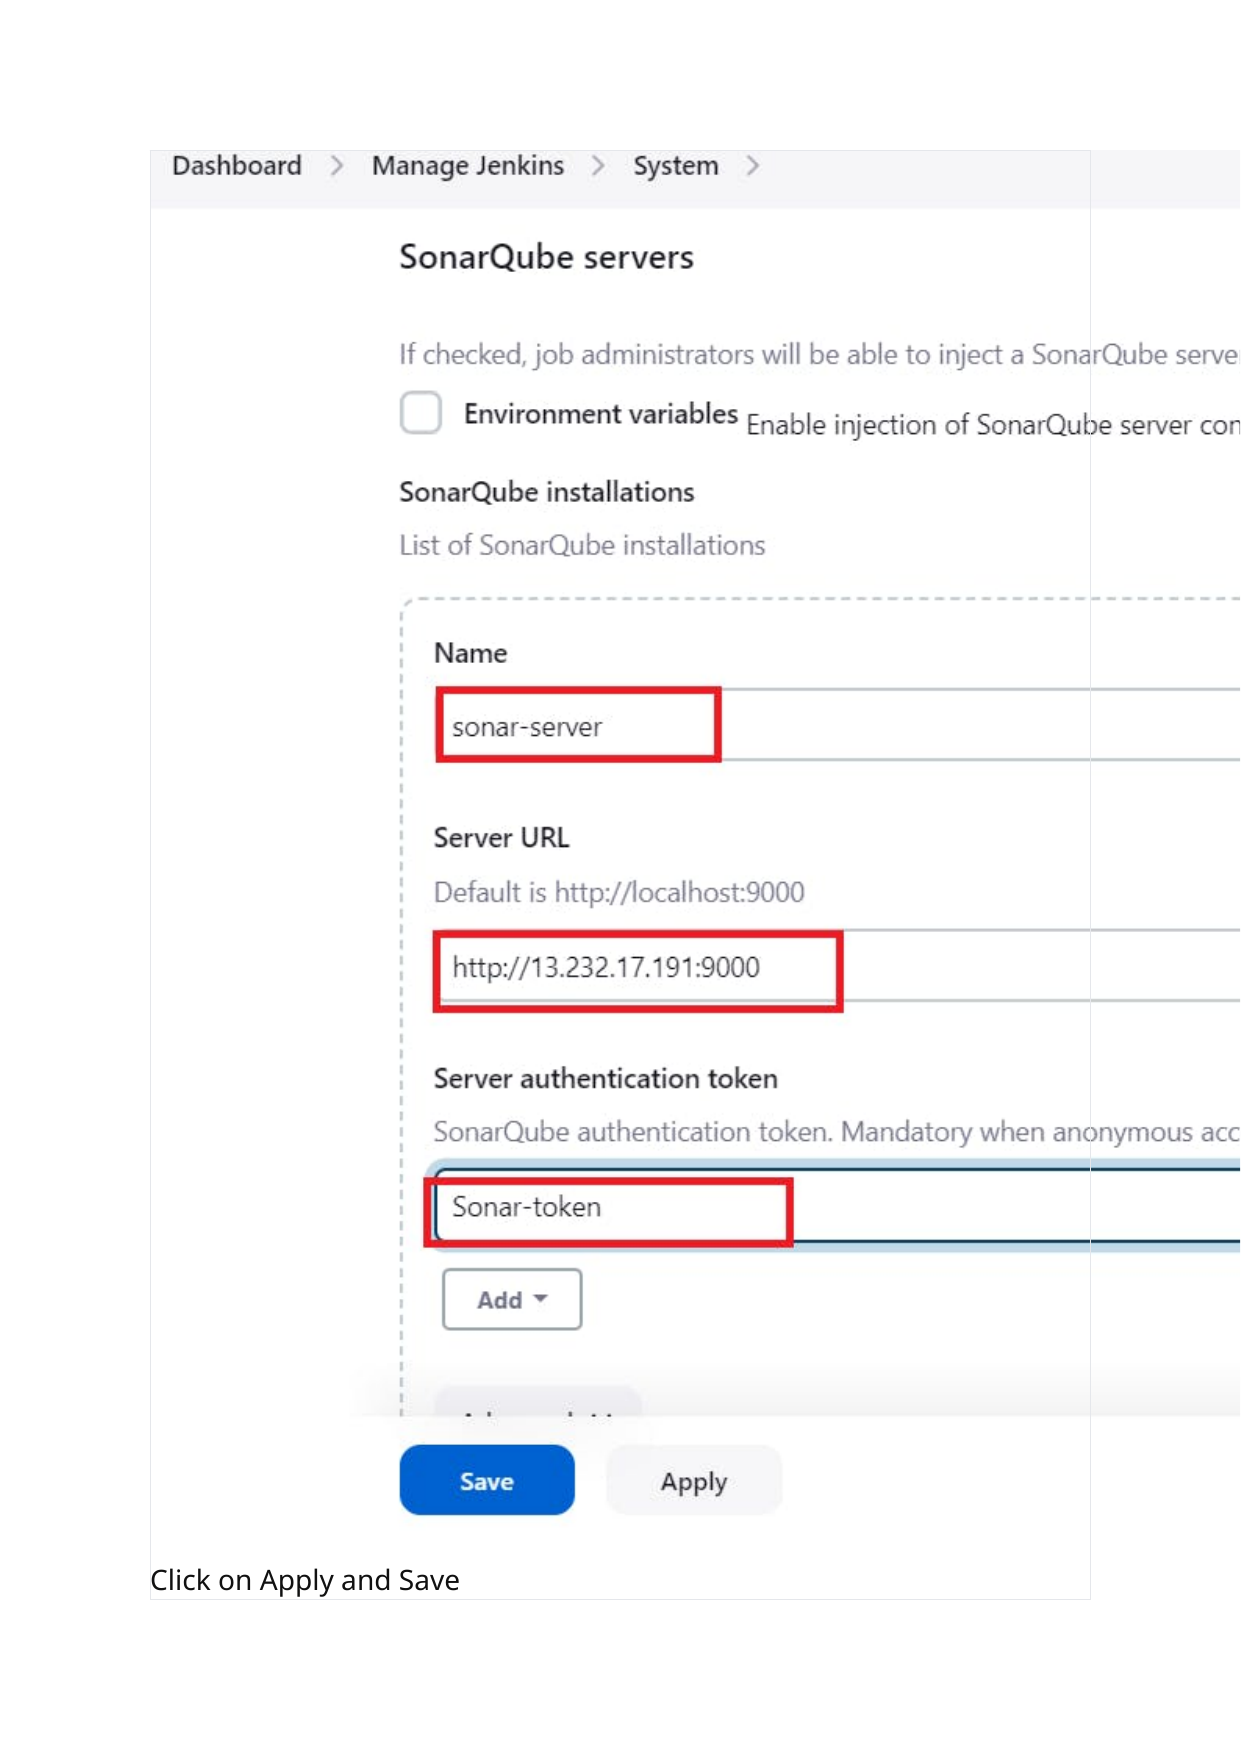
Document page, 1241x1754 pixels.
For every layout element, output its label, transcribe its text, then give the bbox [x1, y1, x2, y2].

picture [1091, 150, 1241, 1531]
text Click on Apply and Save [151, 1560, 1090, 1599]
picture [151, 151, 1090, 1531]
